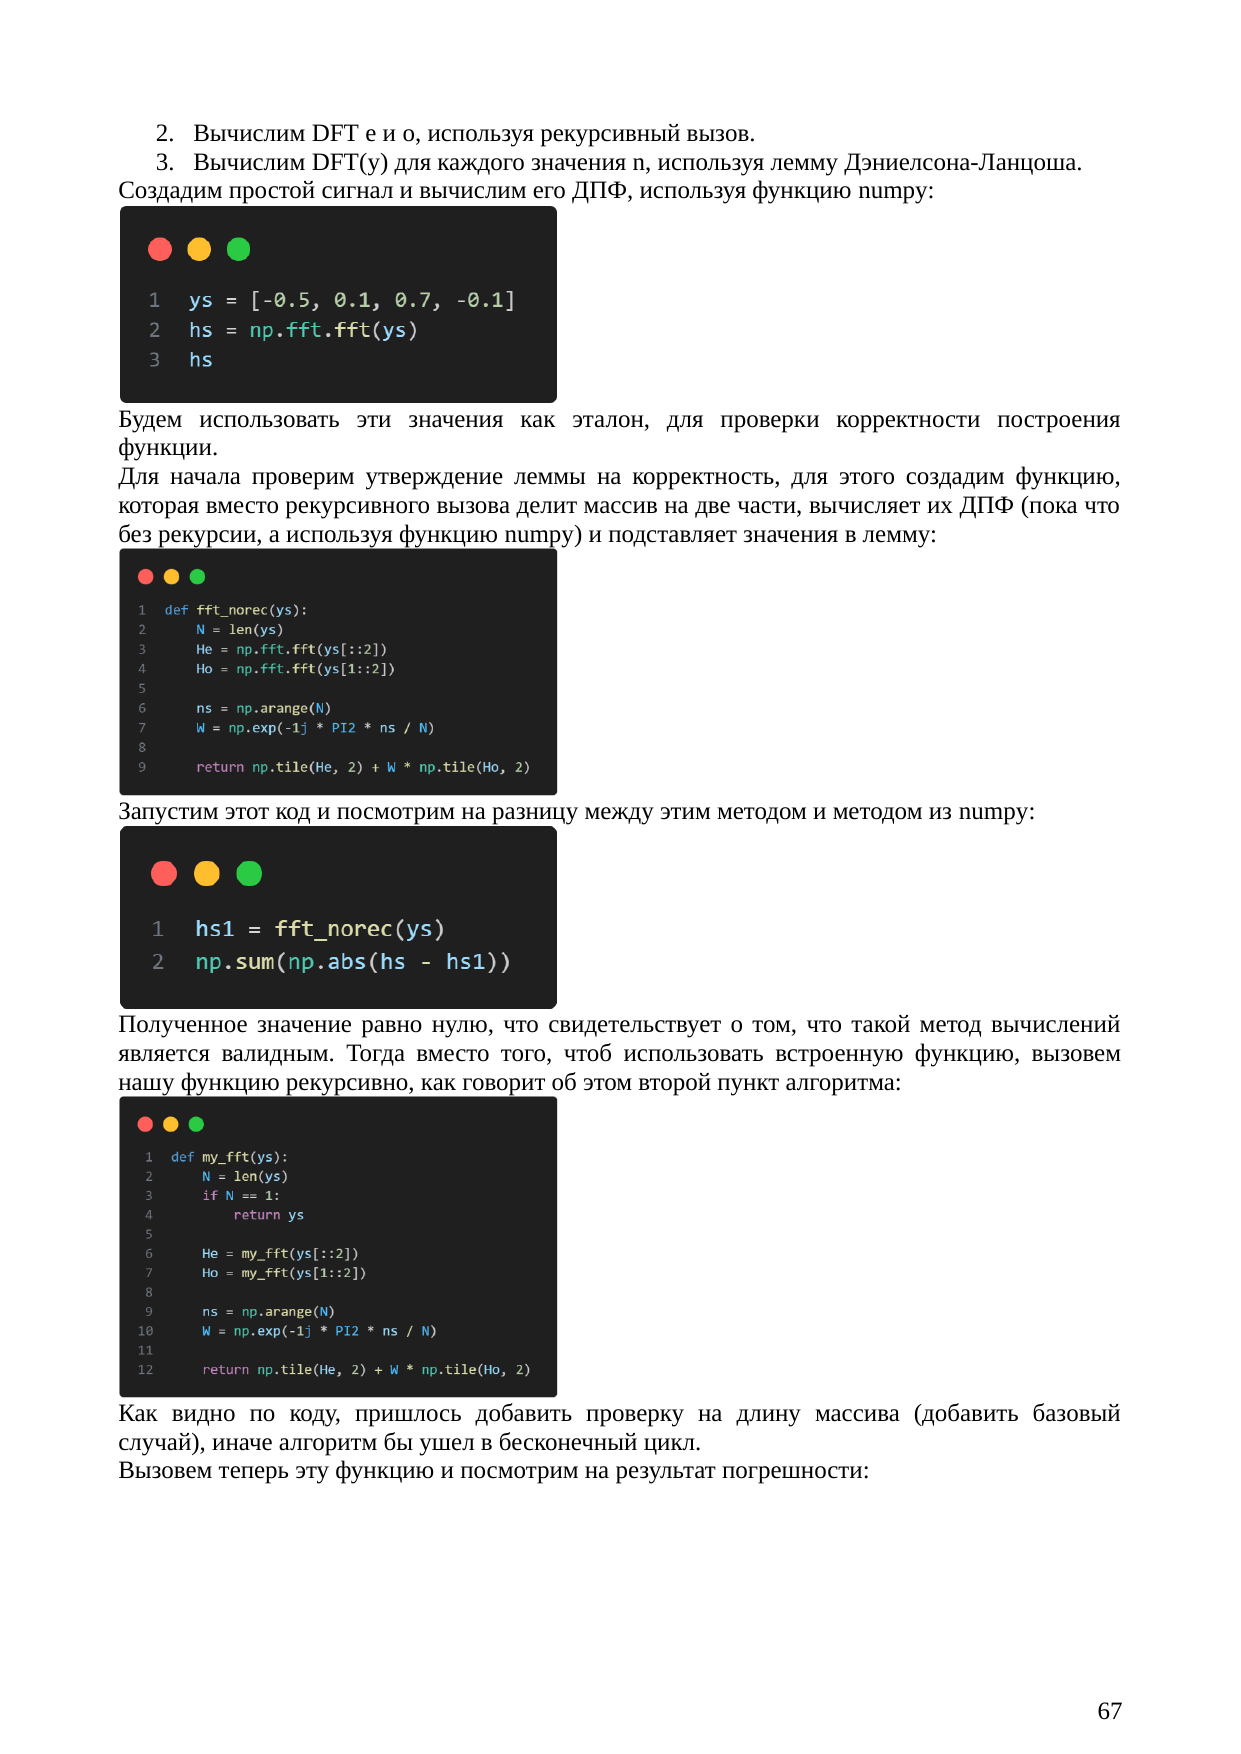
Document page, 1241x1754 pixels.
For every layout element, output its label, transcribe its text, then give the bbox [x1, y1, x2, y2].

list Вычислим DFT(y) для каждого значения n, используя лемму Дэниелсона-Ланцоша. [156, 147, 1122, 176]
text Создадим простой сигнал и вычислим его ДПФ, используя функцию numpy: [118, 176, 1122, 204]
text Для начала проверим утверждение леммы на корректность, для этого создадим функцию, которая вместо рекурсивного вызова делит массив на две части, вычисляет их ДПФ (пока что без рекурсии, а используя функцию numpy) и подставляет значения в лемму: [118, 461, 1122, 547]
text Полученное значение равно нулю, что свидетельствует о том, что такой метод вычислений является валидным. Тогда вместо того, чтоб использовать встроенную функцию, вызовем нашу функцию рекурсивно, как говорит об этом второй пункт алгоритма: [118, 1009, 1122, 1096]
picture [118, 547, 558, 796]
text Запустим этот код и посмотрим на разницу между этим методом и методом из numpy: [118, 796, 1122, 824]
text Как видно по коду, пришлось добавить проверку на длину массива (добавить базовый случай), иначе алгоритм бы ушел в бесконечный цикл. [118, 1398, 1122, 1456]
list Вычислим DFT e и o, используя рекурсивный вызов. [156, 118, 1122, 147]
text Вызовем теперь эту функцию и посмотрим на результат погрешности: [118, 1456, 1122, 1484]
text Будем использовать эти значения как эталон, для проверки корректности построения функции. [118, 404, 1122, 461]
picture [118, 824, 558, 1010]
picture [118, 204, 558, 404]
picture [118, 1095, 558, 1398]
